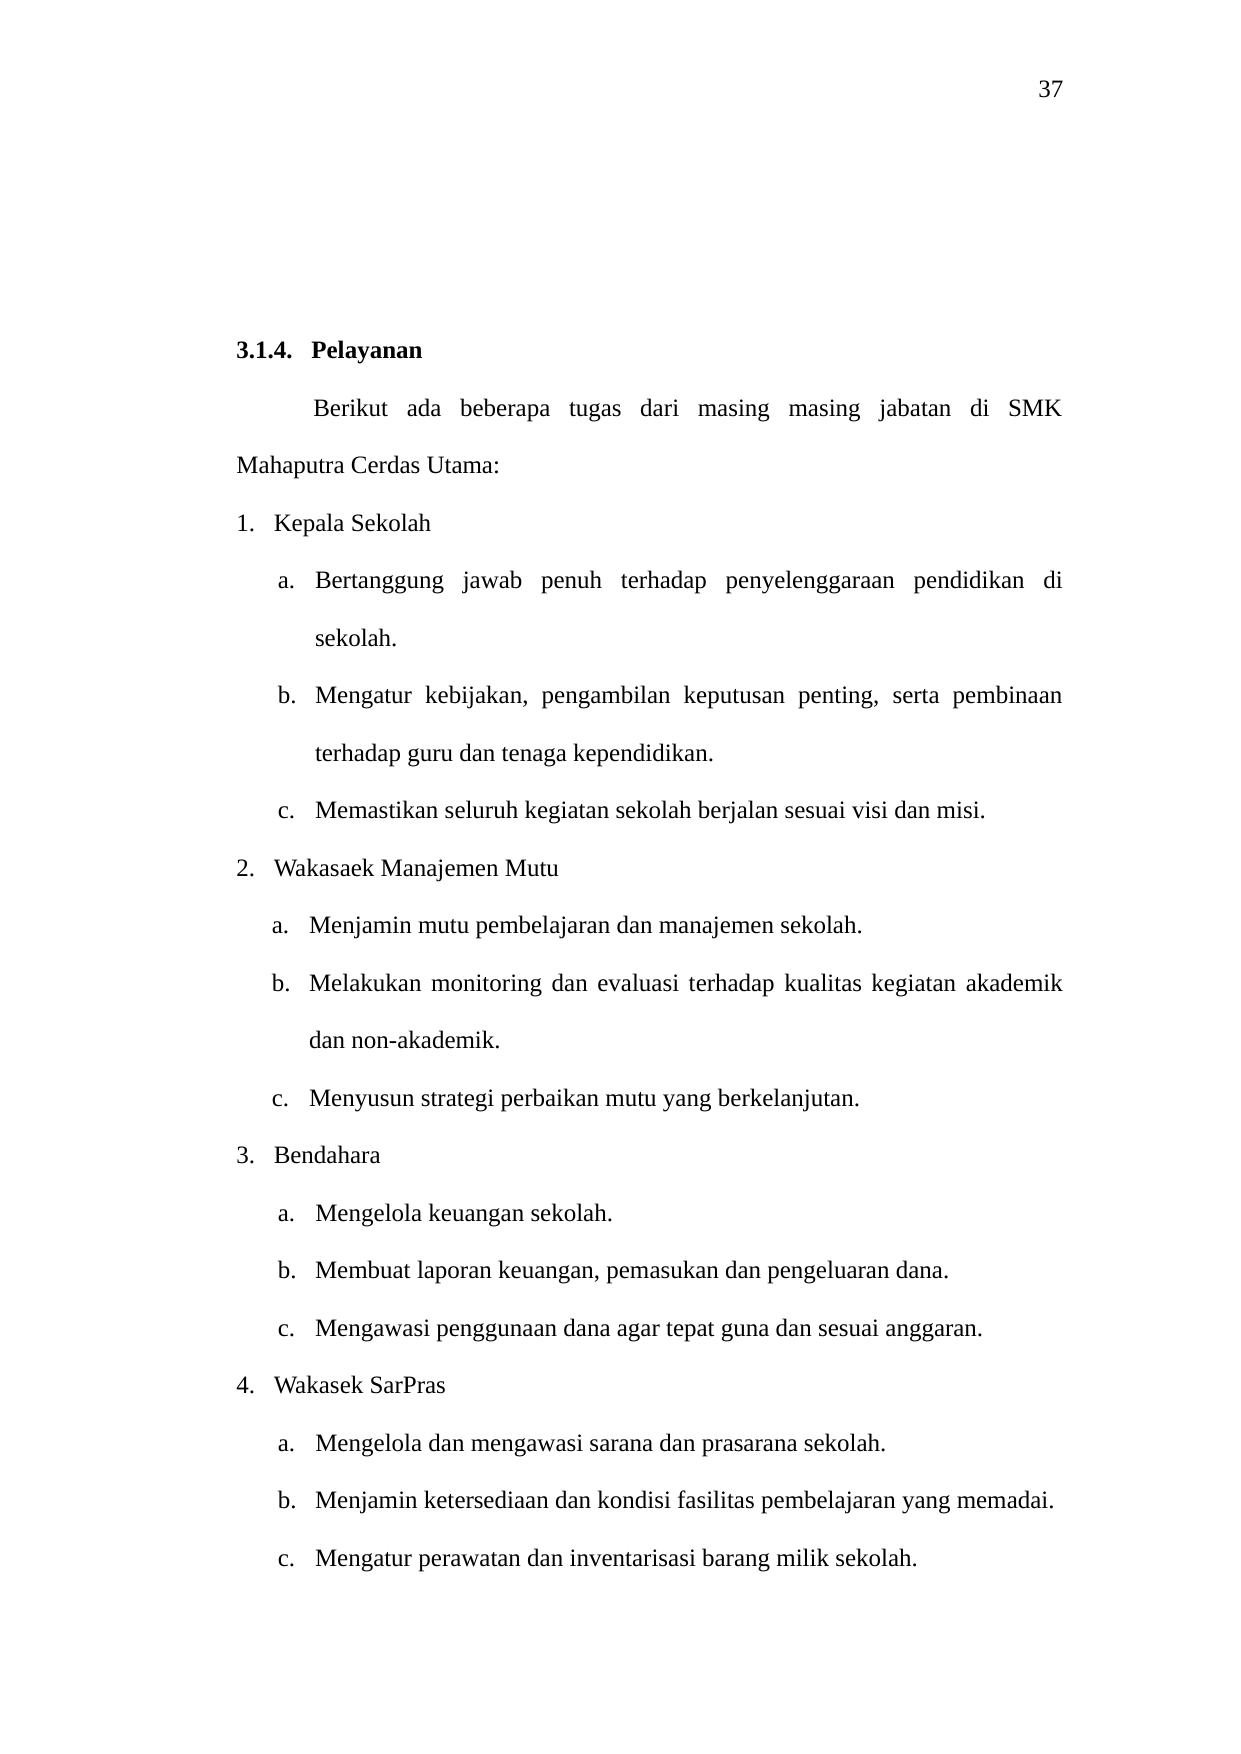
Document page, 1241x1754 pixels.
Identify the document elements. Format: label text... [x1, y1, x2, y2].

list Mengatur perawatan dan inventarisasi barang milik sekolah. [278, 1543, 1063, 1572]
list Mengatur kebijakan, pengambilan keputusan penting, serta pembinaan terhadap guru dan tenaga kependidikan. [278, 681, 1063, 767]
list Mengelola keuangan sekolah. [278, 1198, 1063, 1227]
text Pelayanan [236, 336, 1063, 364]
list Wakasek SarPras [236, 1371, 1063, 1399]
list Menjamin ketersediaan dan kondisi fasilitas pembelajaran yang memadai. [278, 1486, 1063, 1514]
list Wakasaek Manajemen Mutu [236, 853, 1063, 882]
list Bendahara [236, 1141, 1063, 1169]
list Membuat laporan keuangan, pemasukan dan pengeluaran dana. [278, 1256, 1063, 1284]
list Mengelola dan mengawasi sarana dan prasarana sekolah. [278, 1428, 1063, 1457]
list Kepala Sekolah [236, 508, 1063, 537]
text Berikut ada beberapa tugas dari masing masing jabatan di SMK Mahaputra Cerdas Utama: [236, 393, 1063, 479]
list Bertanggung jawab penuh terhadap penyelenggaraan pendidikan di sekolah. [278, 566, 1063, 652]
list Menjamin mutu pembelajaran dan manajemen sekolah. [272, 911, 1063, 939]
list Mengawasi penggunaan dana agar tepat guna dan sesuai anggaran. [278, 1313, 1063, 1342]
list Melakukan monitoring dan evaluasi terhadap kualitas kegiatan akademik dan non-akademik. [272, 968, 1063, 1054]
list Menyusun strategi perbaikan mutu yang berkelanjutan. [272, 1083, 1063, 1112]
list Memastikan seluruh kegiatan sekolah berjalan sesuai visi dan misi. [278, 796, 1063, 824]
